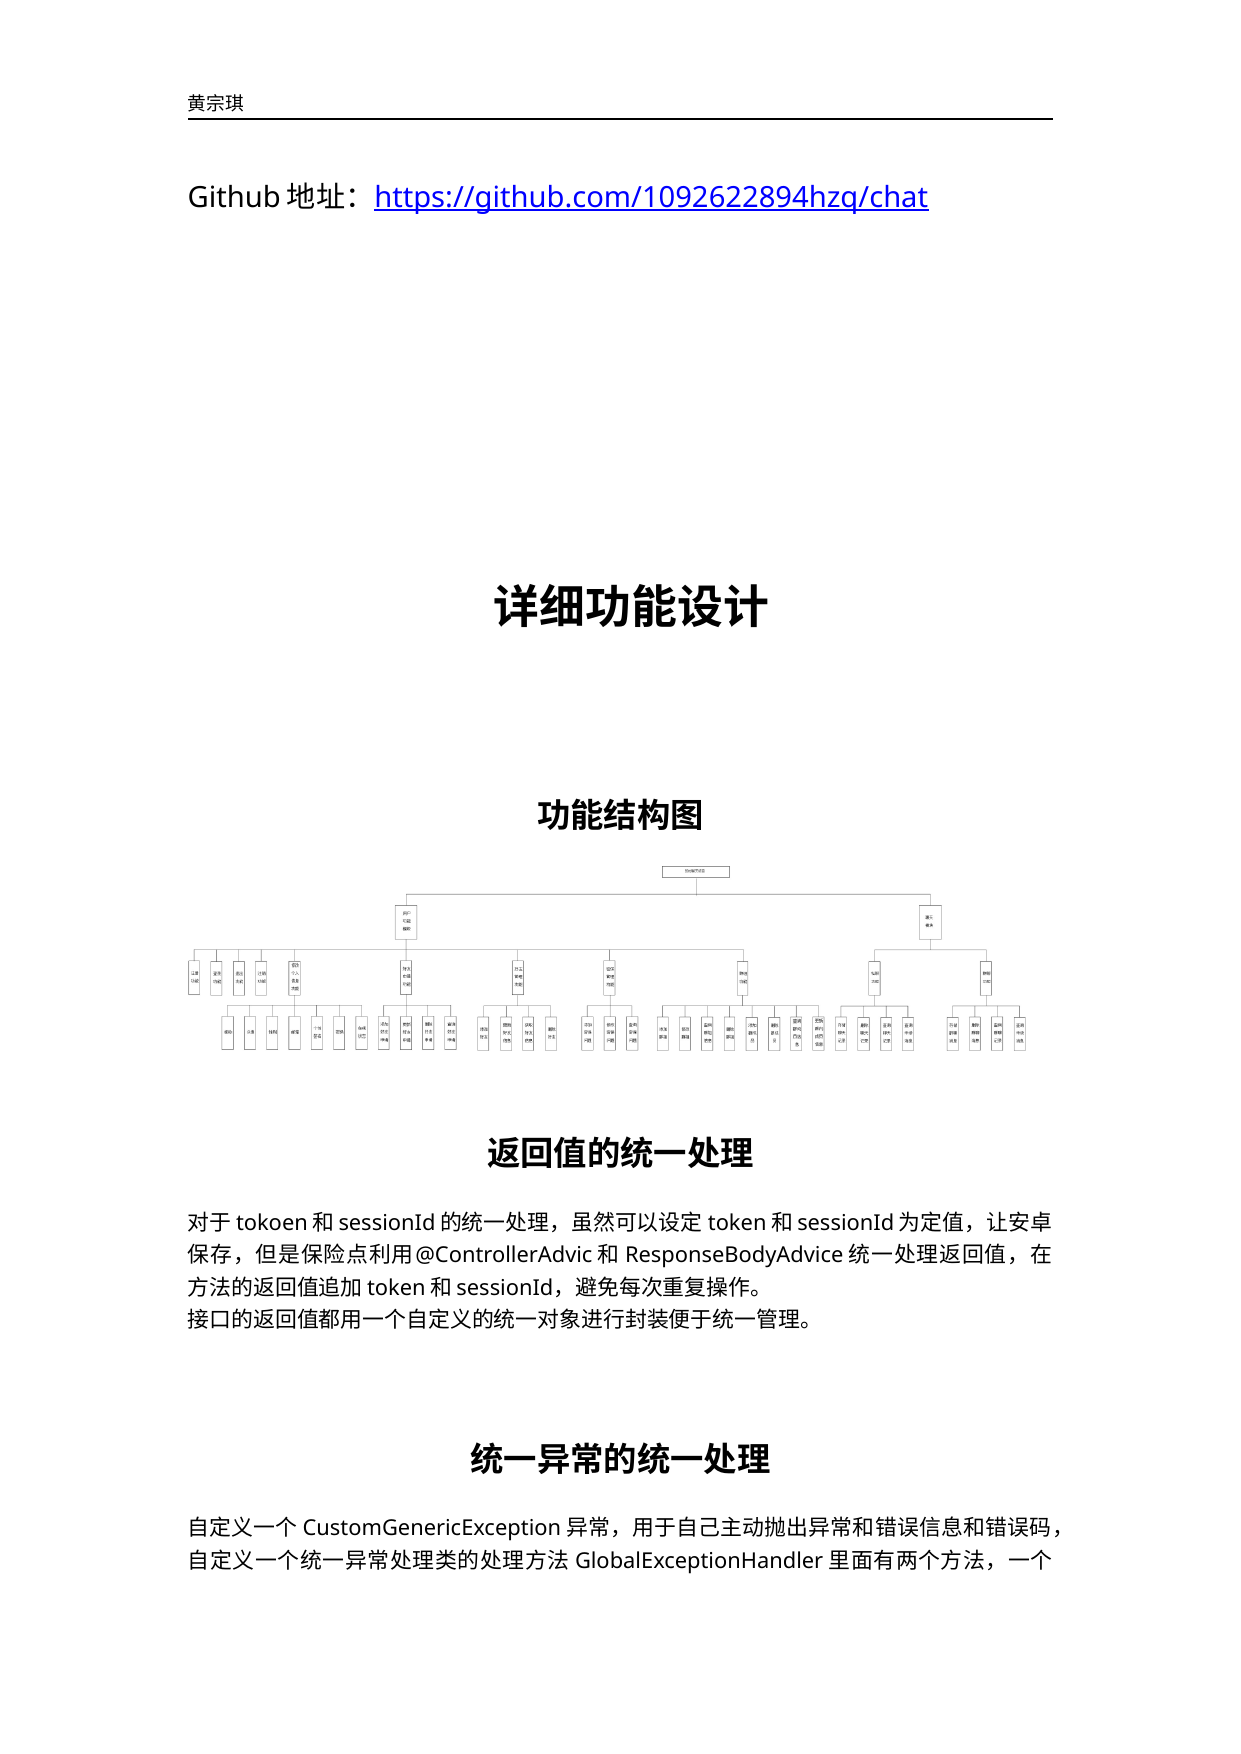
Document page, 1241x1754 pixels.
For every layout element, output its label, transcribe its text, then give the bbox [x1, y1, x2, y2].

subtitle 详细功能设计 [187, 555, 1053, 652]
text 对于tokoen和sessionId的统一处理，虽然可以设定token和sessionId为定值，让安卓保存，但是保险点利用@ControllerAdvic和ResponseBodyAdvice统一处理返回值，在方法的返回值追加token和sessionId，避免每次重复操作。 [187, 1204, 1053, 1302]
picture [187, 866, 1053, 1051]
text Github地址：https://github.com/1092622894hzq/chat [187, 162, 1053, 227]
text 接口的返回值都用一个自定义的统一对象进行封装便于统一管理。 [187, 1302, 1053, 1334]
subtitle 功能结构图 [187, 781, 1053, 846]
subtitle 返回值的统一处理 [187, 1119, 1053, 1184]
subtitle 统一异常的统一处理 [187, 1424, 1053, 1489]
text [187, 1510, 1053, 1575]
